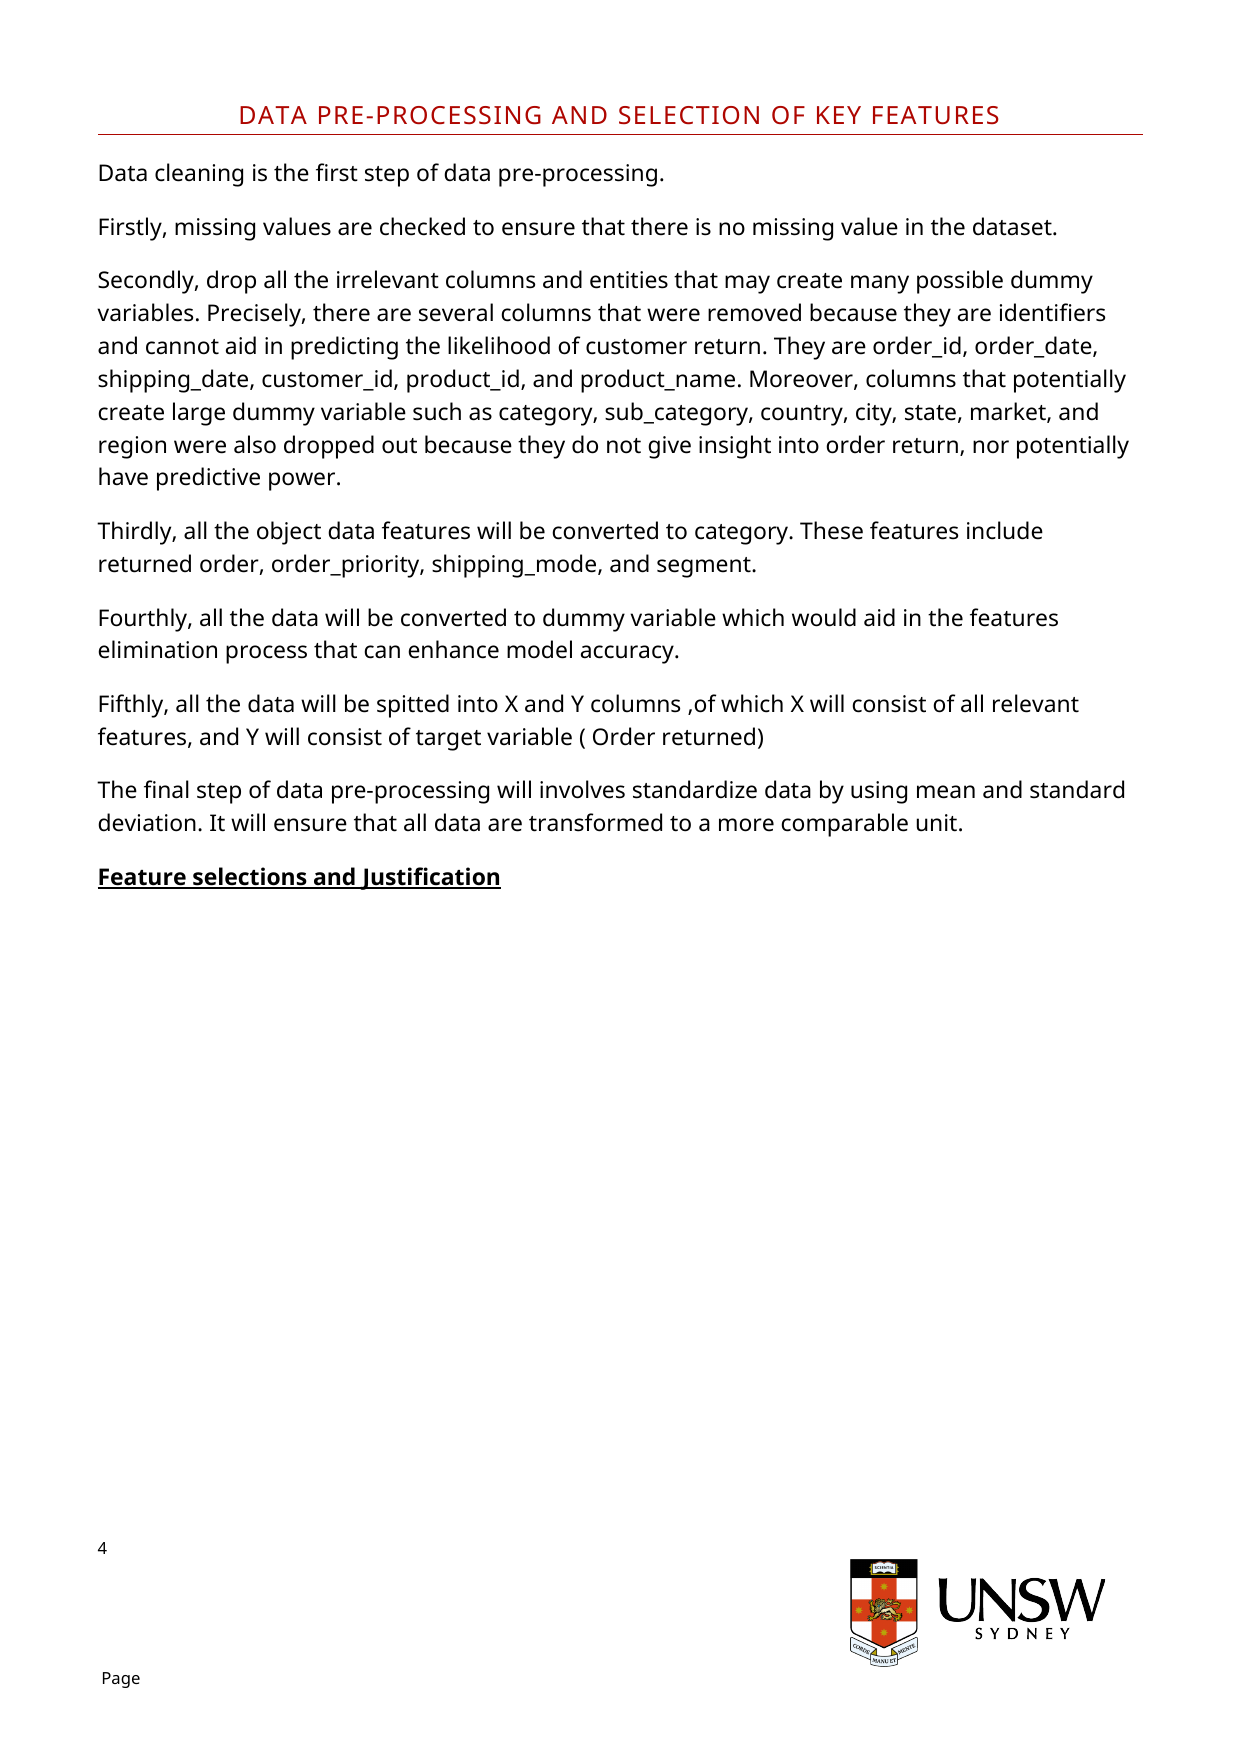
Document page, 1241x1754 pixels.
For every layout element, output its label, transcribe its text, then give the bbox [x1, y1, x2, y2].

text Thirdly, all the object data features will be converted to category. These features include returned order, order_priority, shipping_mode, and segment. [97, 515, 1143, 579]
text Fourthly, all the data will be converted to dummy variable which would aid in the features elimination process that can enhance model accuracy. [97, 601, 1143, 666]
text Secondly, drop all the irrelevant columns and entities that may create many possible dummy variables. Precisely, there are several columns that were removed because they are identifiers and cannot aid in predicting the likelihood of customer return. They are order_id, order_date, shipping_date, customer_id, product_id, and product_name. Moreover, columns that potentially create large dummy variable such as category, sub_category, country, city, state, market, and region were also dropped out because they do not give insight into order return, nor potentially have predictive power. [97, 264, 1143, 493]
text Feature selections and Justification [97, 861, 1143, 892]
text Fifthly, all the data will be spitted into X and Y columns ,of which X will consist of all relevant features, and Y will consist of target variable ( Order returned) [97, 688, 1143, 752]
picture [850, 1559, 1106, 1667]
subtitle Data pre-processing and selection of key features [97, 97, 1143, 135]
text Firstly, missing values are checked to ensure that there is no missing value in the dataset. [97, 211, 1143, 242]
text Data cleaning is the first step of data pre-processing. [97, 157, 1143, 188]
text The final step of data pre-processing will involves standardize data by using mean and standard deviation. It will ensure that all data are transformed to a more comparable unit. [97, 774, 1143, 838]
